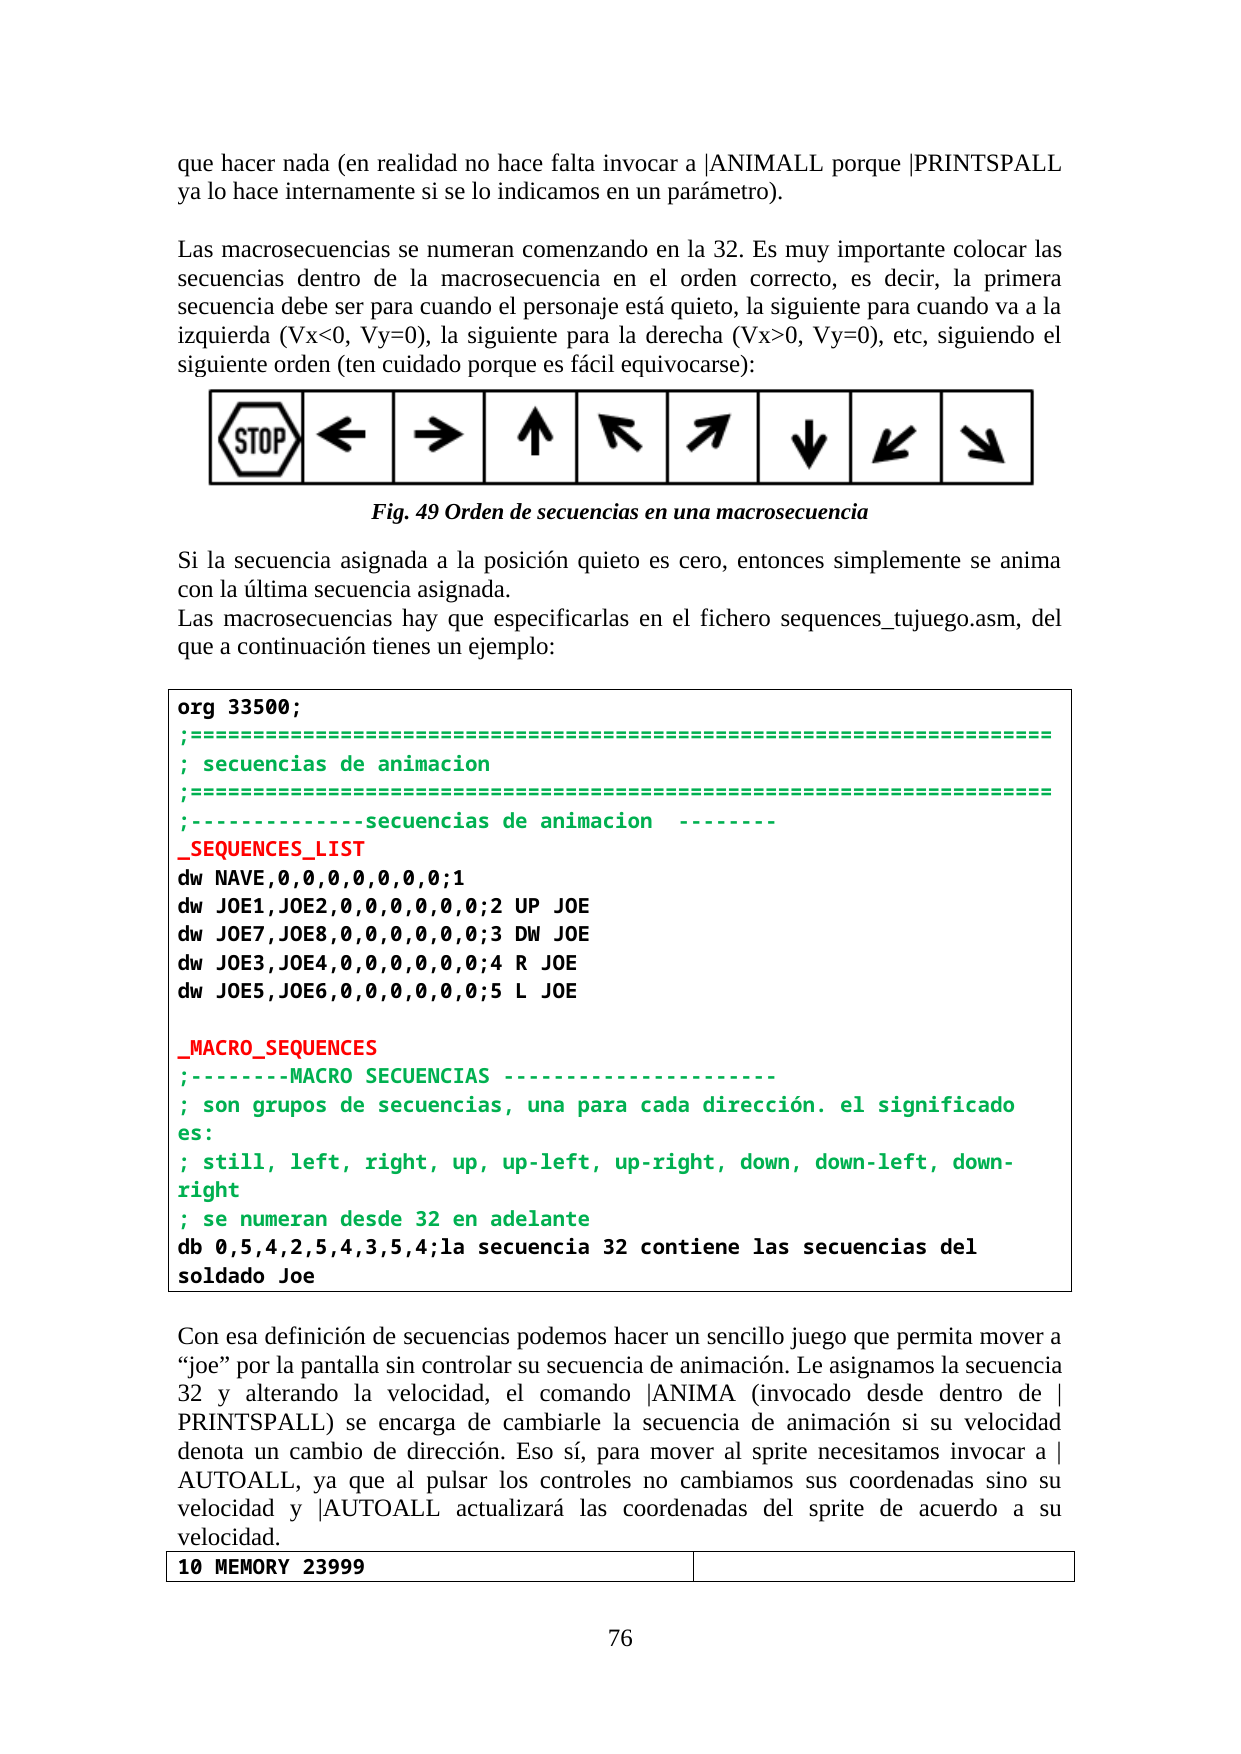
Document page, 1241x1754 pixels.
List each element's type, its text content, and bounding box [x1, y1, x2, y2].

text ;===================================================================== [177, 777, 1063, 806]
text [177, 148, 1063, 205]
text dw JOE3,JOE4,0,0,0,0,0,0;4 R JOE [177, 948, 1063, 976]
text Con esa definición de secuencias podemos hacer un sencillo juego que permita mover a “joe” por la pantalla sin controlar su secuencia de animación. Le asignamos la secuencia 32 y alterando la velocidad, el comando |ANIMA (invocado desde dentro de |PRINTSPALL) se encarga de cambiarle la secuencia de animación si su velocidad denota un cambio de dirección. Eso sí, para mover al sprite necesitamos invocar a |AUTOALL, ya que al pulsar los controles no cambiamos sus coordenadas sino su velocidad y |AUTOALL actualizará las coordenadas del sprite de acuerdo a su velocidad. [177, 1321, 1063, 1551]
text dw JOE1,JOE2,0,0,0,0,0,0;2 UP JOE [177, 891, 1063, 919]
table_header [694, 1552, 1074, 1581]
text Las macrosecuencias hay que especificarlas en el fichero sequences_tujuego.asm, del que a continuación tienes un ejemplo: [177, 603, 1063, 660]
text _MACRO_SEQUENCES [177, 1033, 1063, 1062]
text org 33500; [169, 690, 1071, 720]
text Si la secuencia asignada a la posición quieto es cero, entonces simplemente se anima con la última secuencia asignada. [177, 545, 1063, 603]
text dw JOE7,JOE8,0,0,0,0,0,0;3 DW JOE [177, 919, 1063, 948]
text ;--------------secuencias de animacion -------- [177, 806, 1063, 834]
text dw JOE5,JOE6,0,0,0,0,0,0;5 L JOE [177, 976, 1063, 1005]
text ;===================================================================== [177, 720, 1063, 749]
text ; son grupos de secuencias, una para cada dirección. el significado es: [177, 1090, 1063, 1147]
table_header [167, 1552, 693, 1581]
picture [196, 377, 1045, 498]
text db 0,5,4,2,5,4,3,5,4;la secuencia 32 contiene las secuencias del soldado Joe [169, 1229, 1071, 1291]
text ; se numeran desde 32 en adelante [177, 1204, 1063, 1229]
text ; secuencias de animacion [177, 749, 1063, 777]
text ; still, left, right, up, up-left, up-right, down, down-left, down-right [177, 1147, 1063, 1204]
text dw NAVE,0,0,0,0,0,0,0;1 [177, 863, 1063, 891]
text _SEQUENCES_LIST [177, 834, 1063, 863]
text Las macrosecuencias se numeran comenzando en la 32. Es muy importante colocar las secuencias dentro de la macrosecuencia en el orden correcto, es decir, la primera secuencia debe ser para cuando el personaje está quieto, la siguiente para cuando va a la izquierda (Vx<0, Vy=0), la siguiente para la derecha (Vx>0, Vy=0), etc, siguiendo el siguiente orden (ten cuidado porque es fácil equivocarse): [177, 234, 1063, 378]
text ;--------MACRO SECUENCIAS ---------------------- [177, 1062, 1063, 1090]
text Fig. 49 Orden de secuencias en una macrosecuencia [177, 498, 1063, 524]
